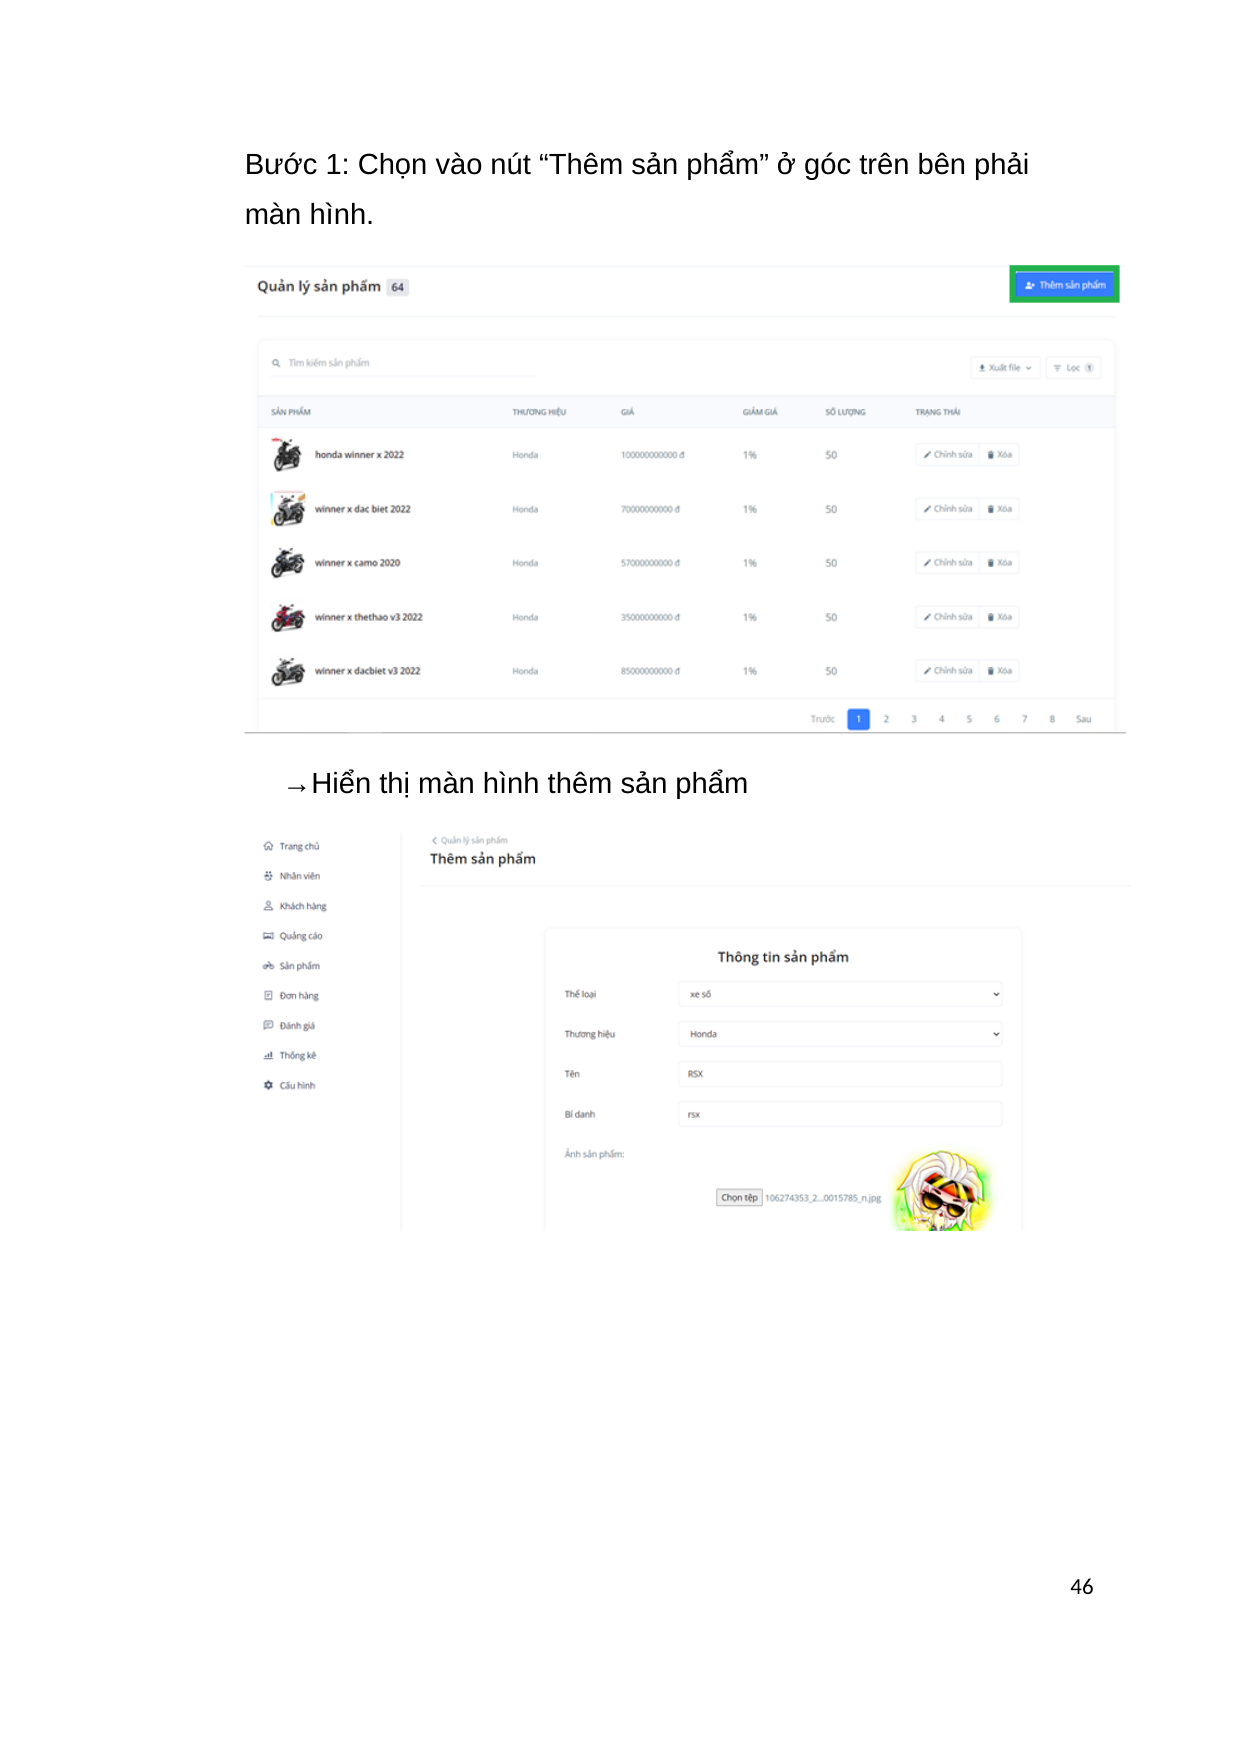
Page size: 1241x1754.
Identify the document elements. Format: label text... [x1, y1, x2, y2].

picture [244, 264, 1131, 736]
list →Hiển thị màn hình thêm sản phẩm [188, 766, 1093, 800]
text Bước 1: Chọn vào nút “Thêm sản phẩm” ở góc trên bên phải màn hình. [244, 147, 1093, 231]
picture [244, 833, 1131, 1231]
